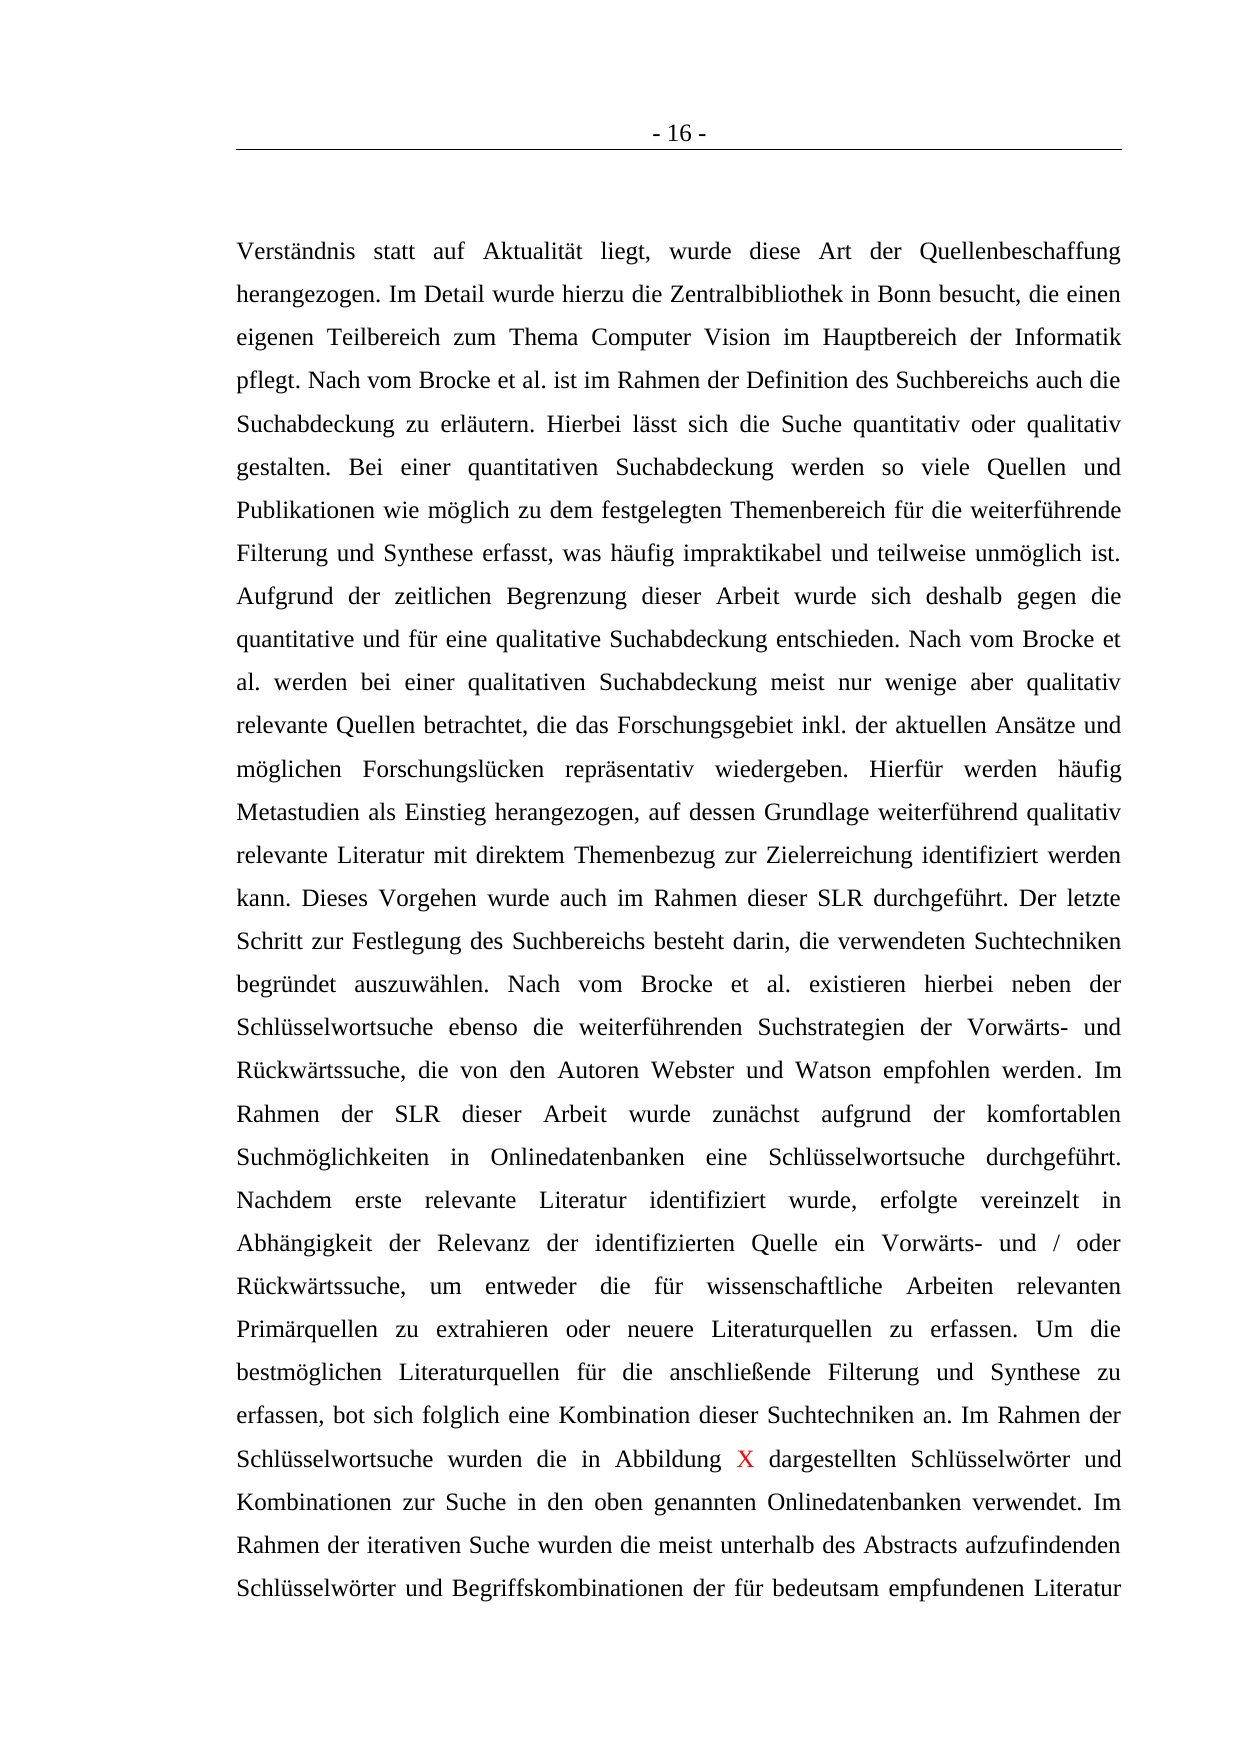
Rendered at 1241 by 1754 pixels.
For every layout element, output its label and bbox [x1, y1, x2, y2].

text [236, 236, 1122, 1602]
